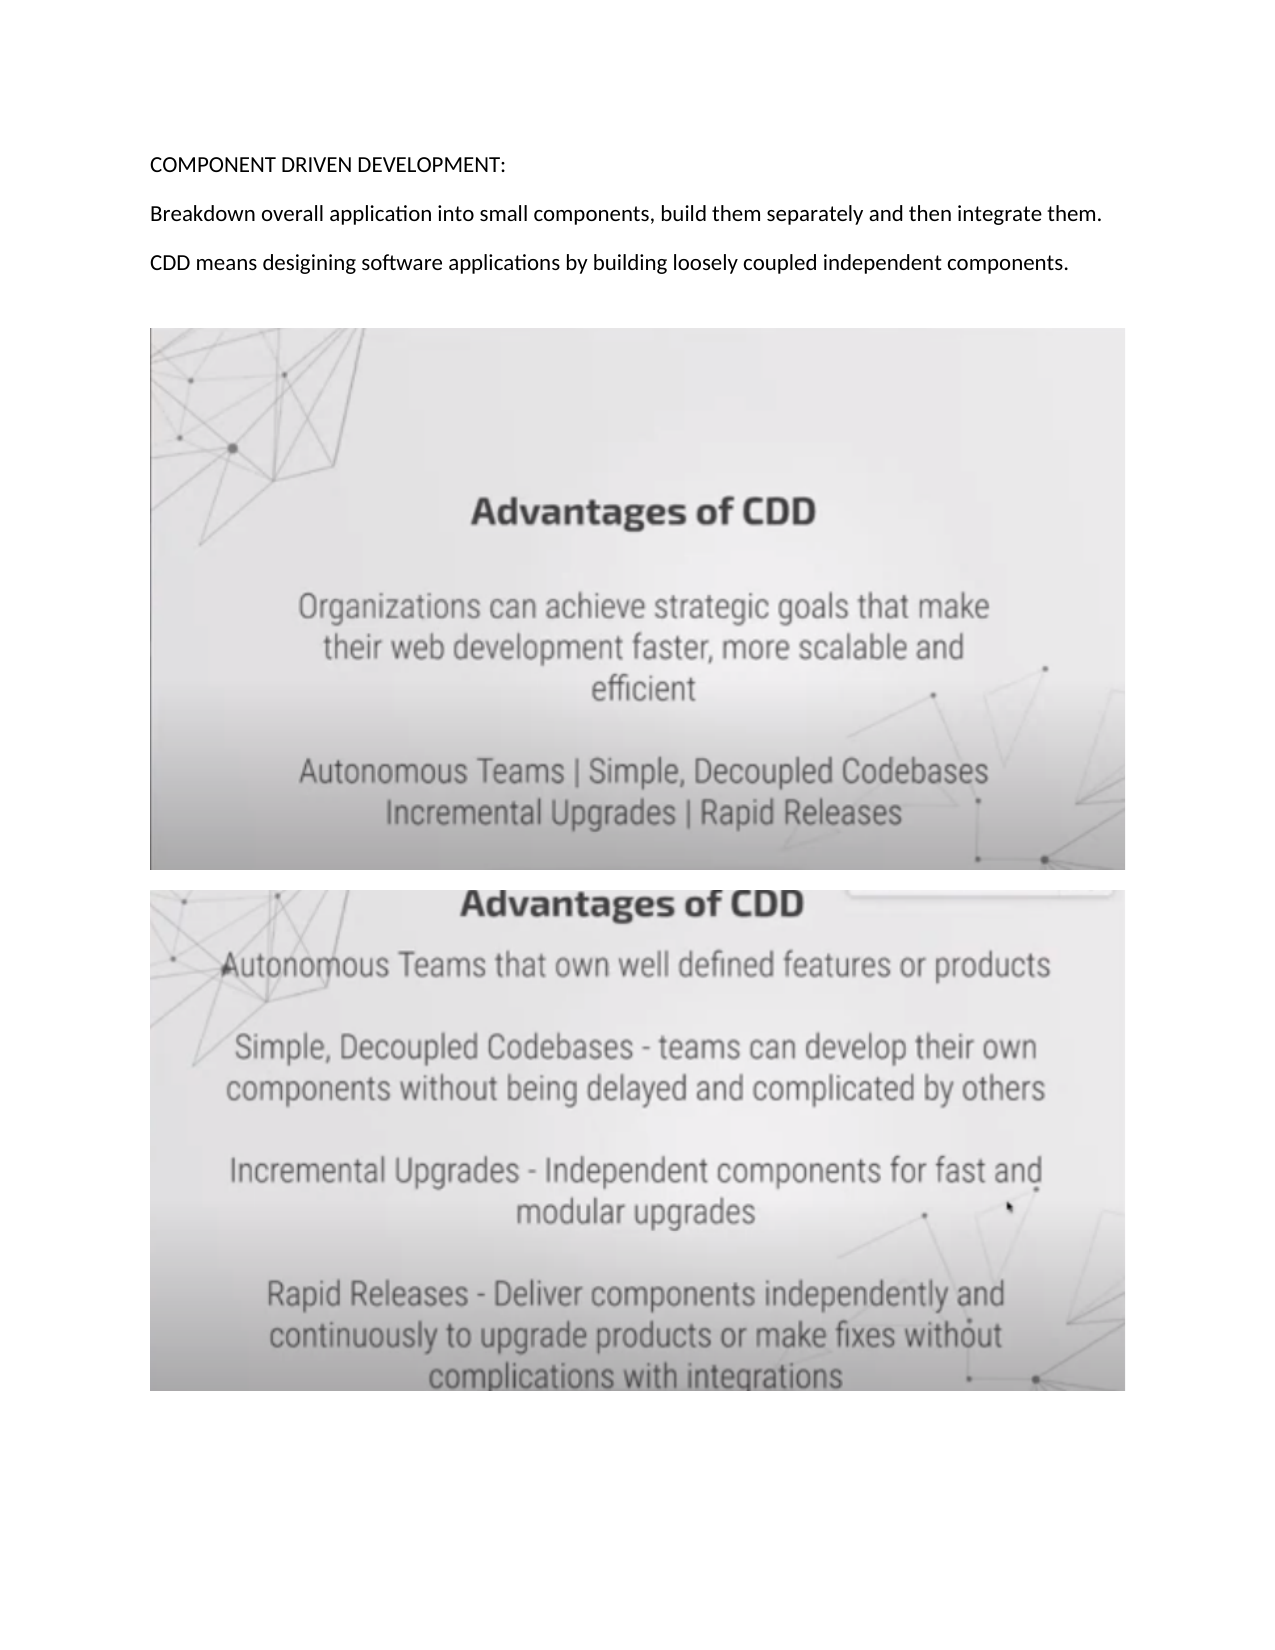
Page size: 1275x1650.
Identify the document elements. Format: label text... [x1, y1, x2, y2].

text COMPONENT DRIVEN DEVELOPMENT: [150, 150, 1125, 178]
picture [150, 328, 1125, 870]
picture [150, 890, 1125, 1391]
text Breakdown overall application into small components, build them separately and then integrate them. [150, 199, 1125, 227]
text CDD means desigining software applications by building loosely coupled independent components. [150, 248, 1125, 276]
